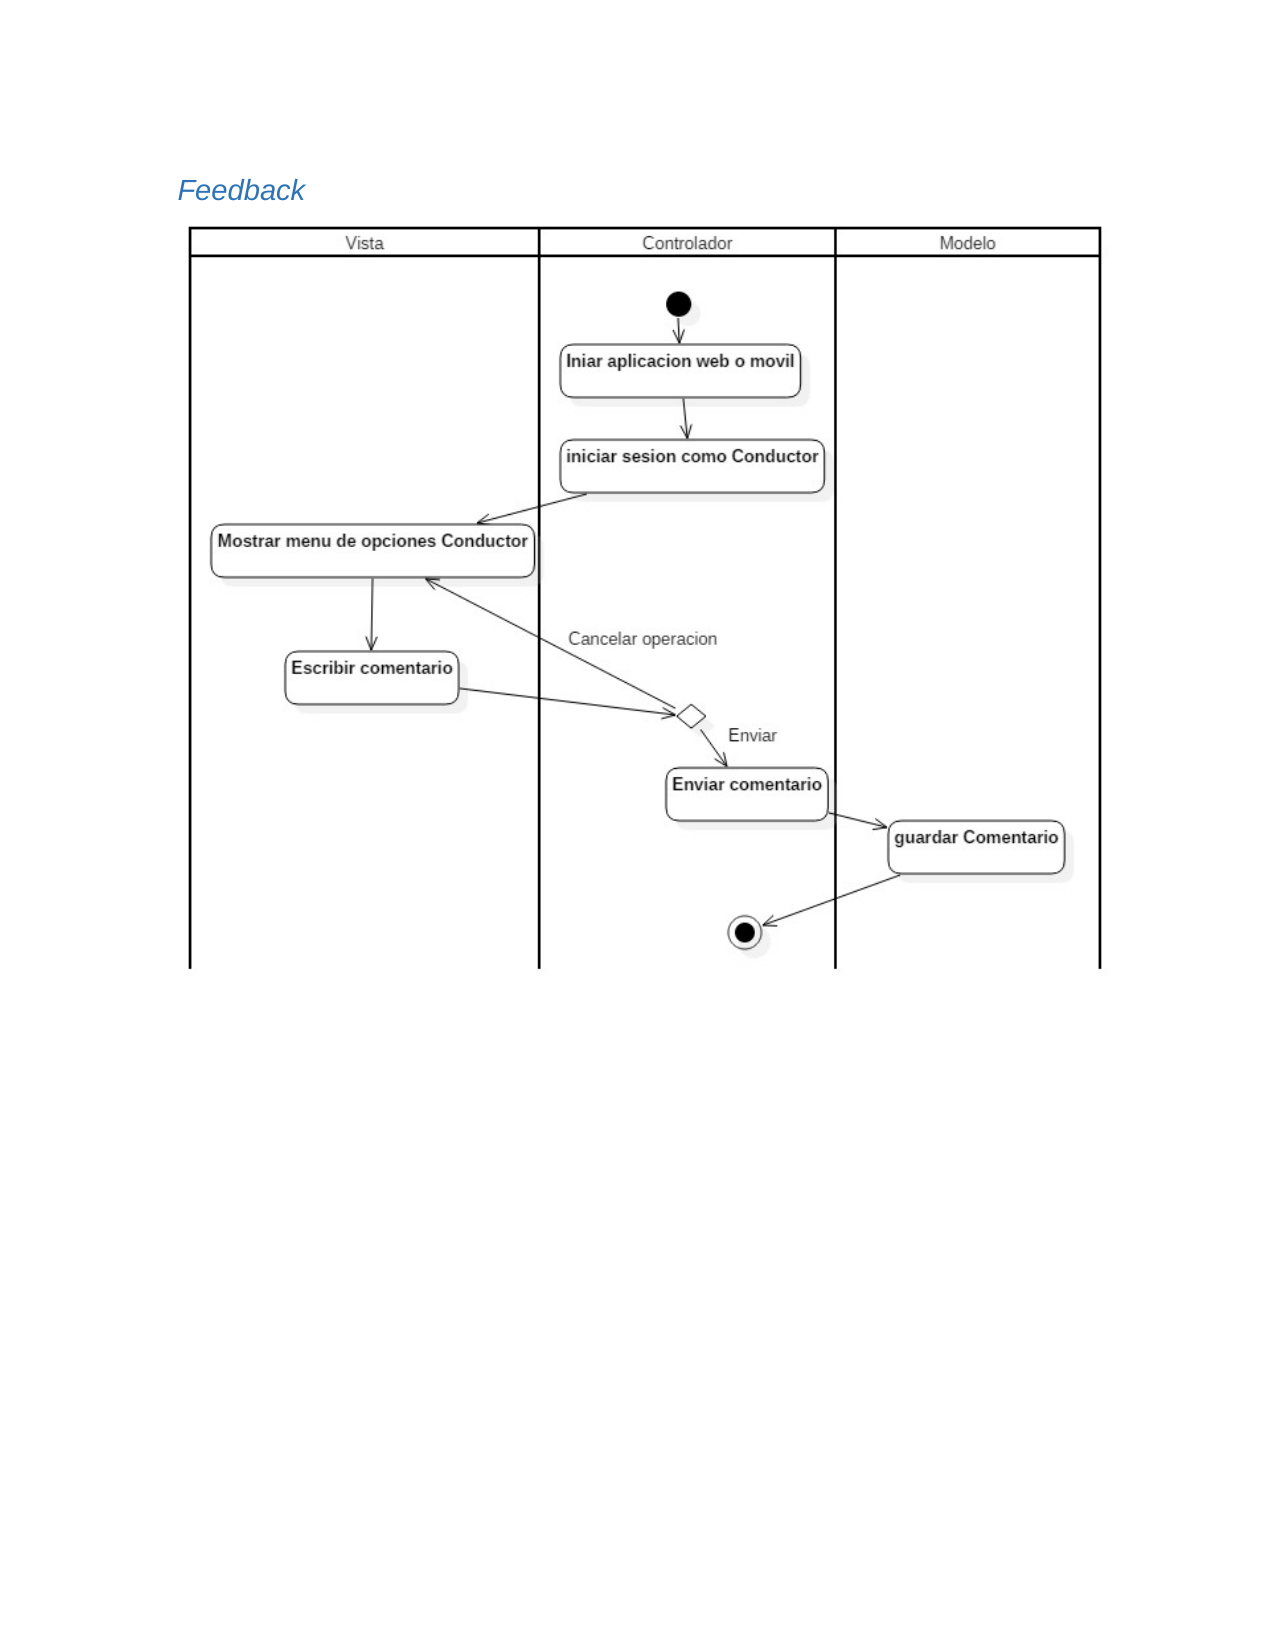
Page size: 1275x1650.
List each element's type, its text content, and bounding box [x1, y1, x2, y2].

picture [177, 215, 1153, 1022]
text Feedback [177, 173, 1098, 206]
